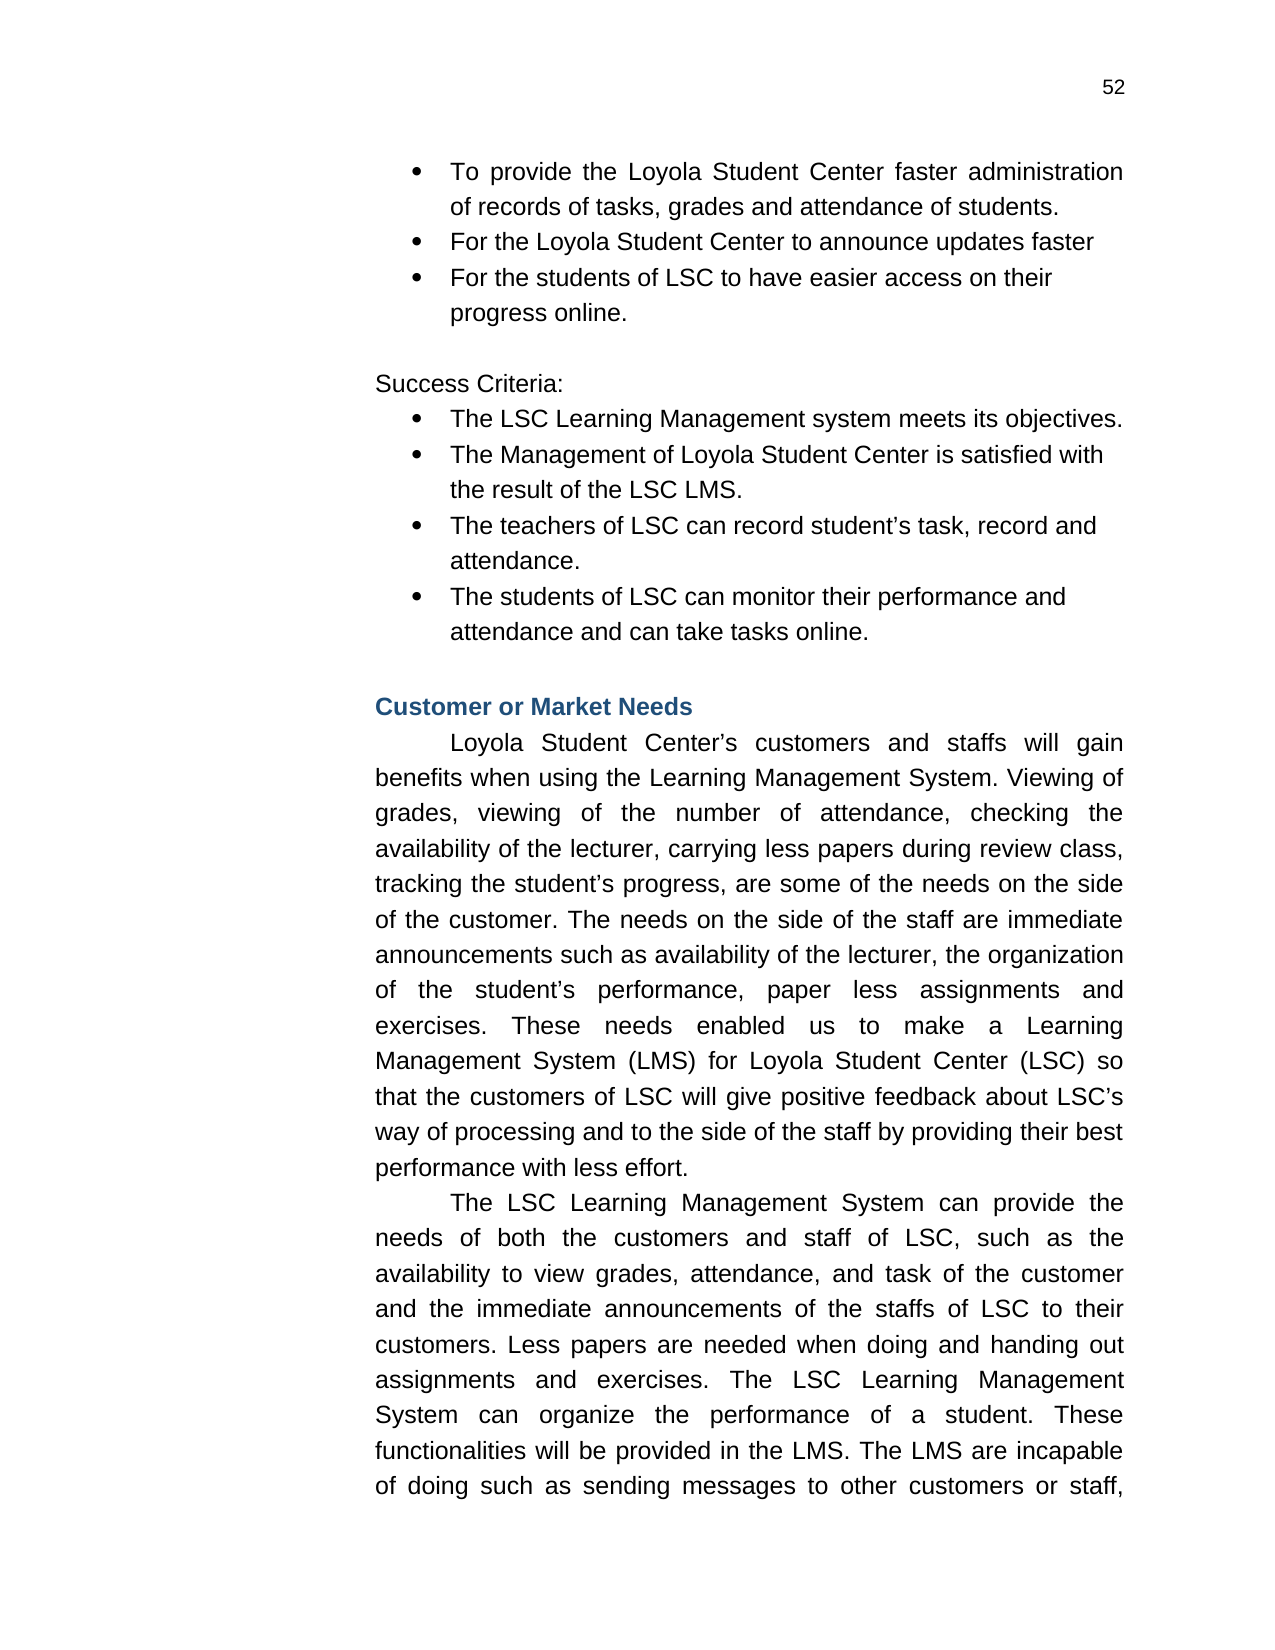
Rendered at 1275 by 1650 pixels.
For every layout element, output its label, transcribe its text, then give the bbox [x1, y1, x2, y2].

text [375, 1181, 1125, 1500]
list To provide the Loyola Student Center faster administration of records of tasks, grades and attendance of students. [412, 150, 1125, 221]
subtitle Customer or Market Needs [337, 685, 1125, 721]
list For the students of LSC to have easier access on their progress online. [412, 256, 1125, 327]
list The Management of Loyola Student Center is satisfied with the result of the LSC LMS. [412, 433, 1125, 504]
list The students of LSC can monitor their performance and attendance and can take tasks online. [412, 575, 1125, 646]
text Success Criteria: [375, 362, 1125, 398]
list The teachers of LSC can record student’s task, record and attendance. [412, 504, 1125, 575]
list For the Loyola Student Center to announce updates faster [412, 221, 1125, 256]
text Loyola Student Center’s customers and staffs will gain benefits when using the Learning Management System. Viewing of grades, viewing of the number of attendance, checking the availability of the lecturer, carrying less papers during review class, tracking the student’s progress, are some of the needs on the side of the customer. The needs on the side of the staff are immediate announcements such as availability of the lecturer, the organization of the student’s performance, paper less assignments and exercises. These needs enabled us to make a Learning Management System (LMS) for Loyola Student Center (LSC) so that the customers of LSC will give positive feedback about LSC’s way of processing and to the side of the staff by providing their best performance with less effort. [375, 721, 1125, 1181]
list The LSC Learning Management system meets its objectives. [412, 398, 1125, 433]
